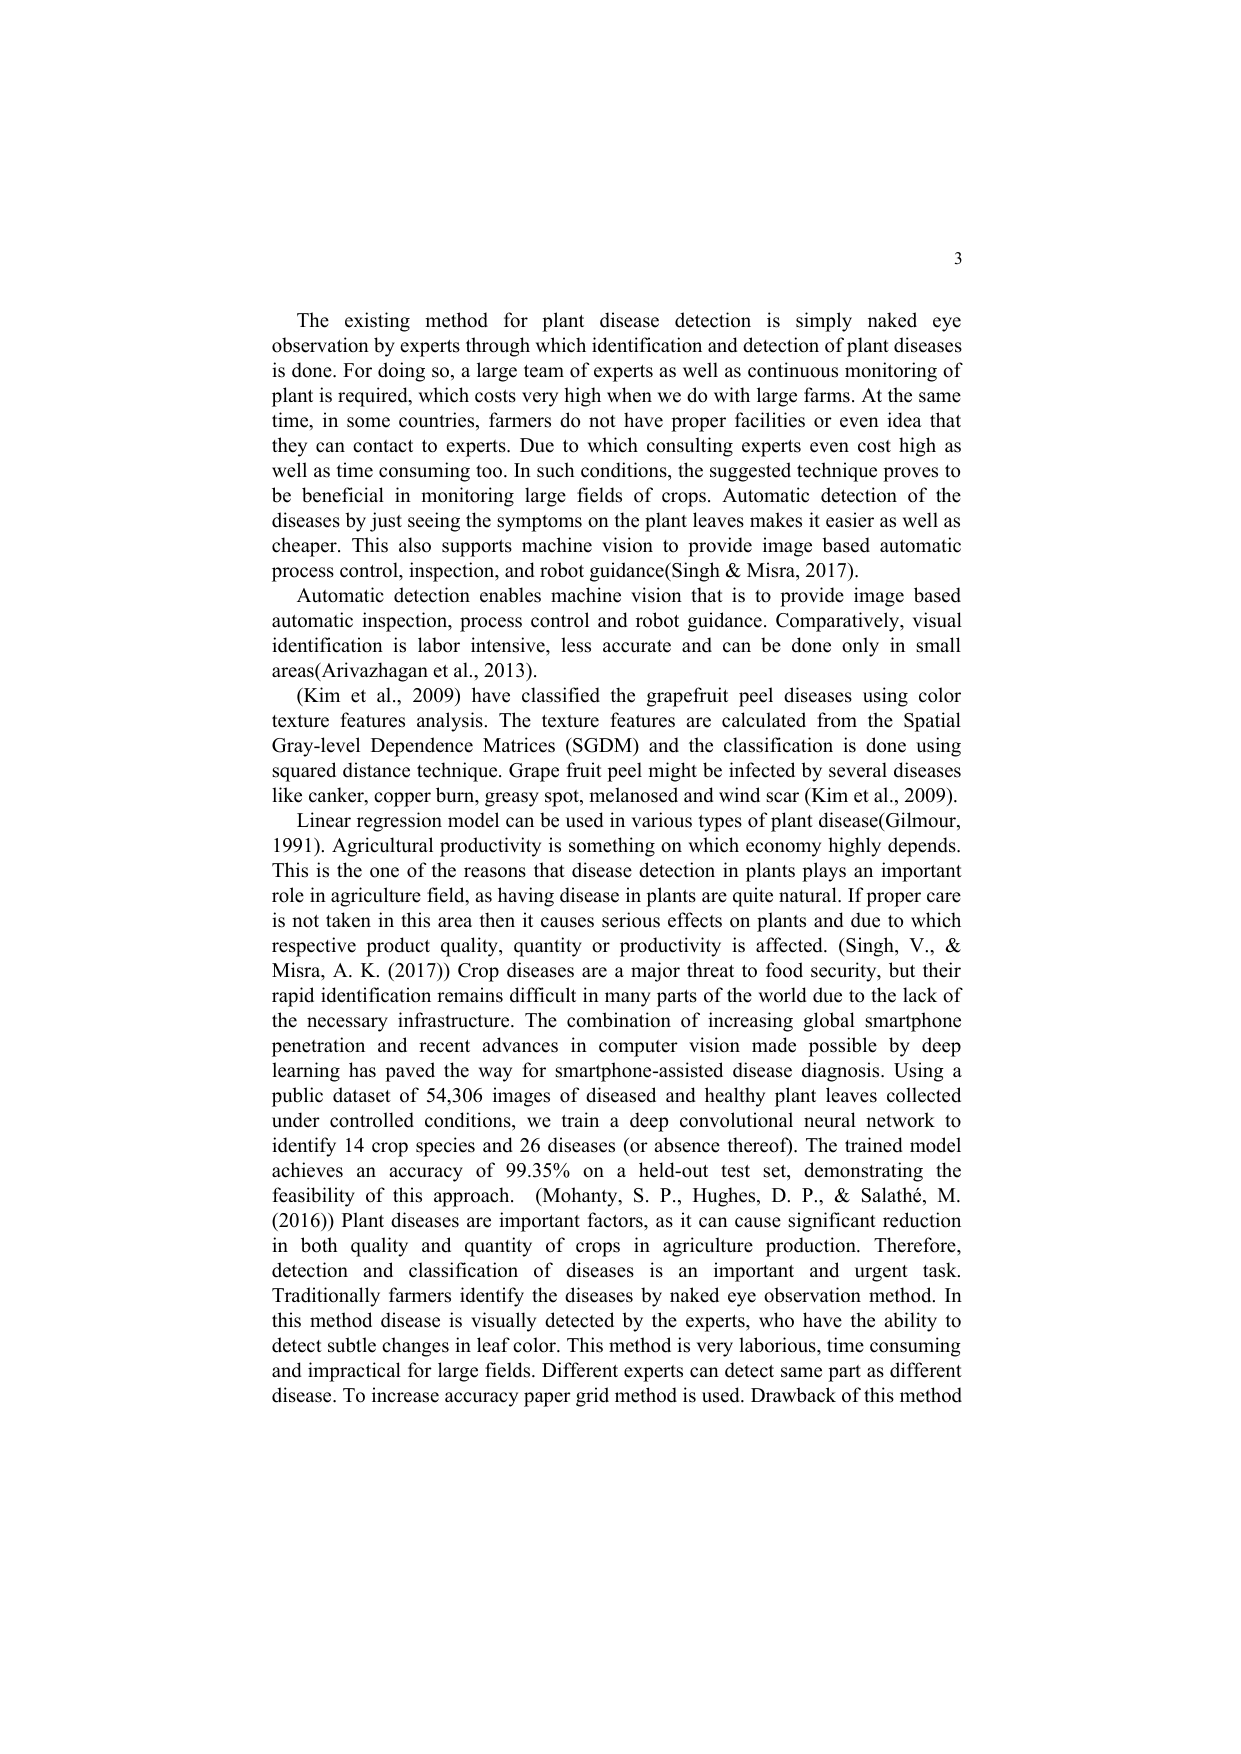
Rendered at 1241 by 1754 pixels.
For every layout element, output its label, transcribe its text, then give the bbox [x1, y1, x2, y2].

text The existing method for plant disease detection is simply naked eye observation by experts through which identification and detection of plant diseases is done. For doing so, a large team of experts as well as continuous monitoring of plant is required, which costs very high when we do with large farms. At the same time, in some countries, farmers do not have proper facilities or even idea that they can contact to experts. Due to which consulting experts even cost high as well as time consuming too. In such conditions, the suggested technique proves to be beneficial in monitoring large fields of crops. Automatic detection of the diseases by just seeing the symptoms on the plant leaves makes it easier as well as cheaper. This also supports machine vision to provide image based automatic process control, inspection, and robot guidance(Singh & Misra, 2017). [272, 307, 963, 582]
text Automatic detection enables machine vision that is to provide image based automatic inspection, process control and robot guidance. Comparatively, visual identification is labor intensive, less accurate and can be done only in small areas(Arivazhagan et al., 2013). [272, 582, 963, 682]
text (Kim et al., 2009) have classified the grapefruit peel diseases using color texture features analysis. The texture features are calculated from the Spatial Gray-level Dependence Matrices (SGDM) and the classification is done using squared distance technique. Grape fruit peel might be infected by several diseases like canker, copper burn, greasy spot, melanosed and wind scar (Kim et al., 2009). [272, 682, 963, 807]
